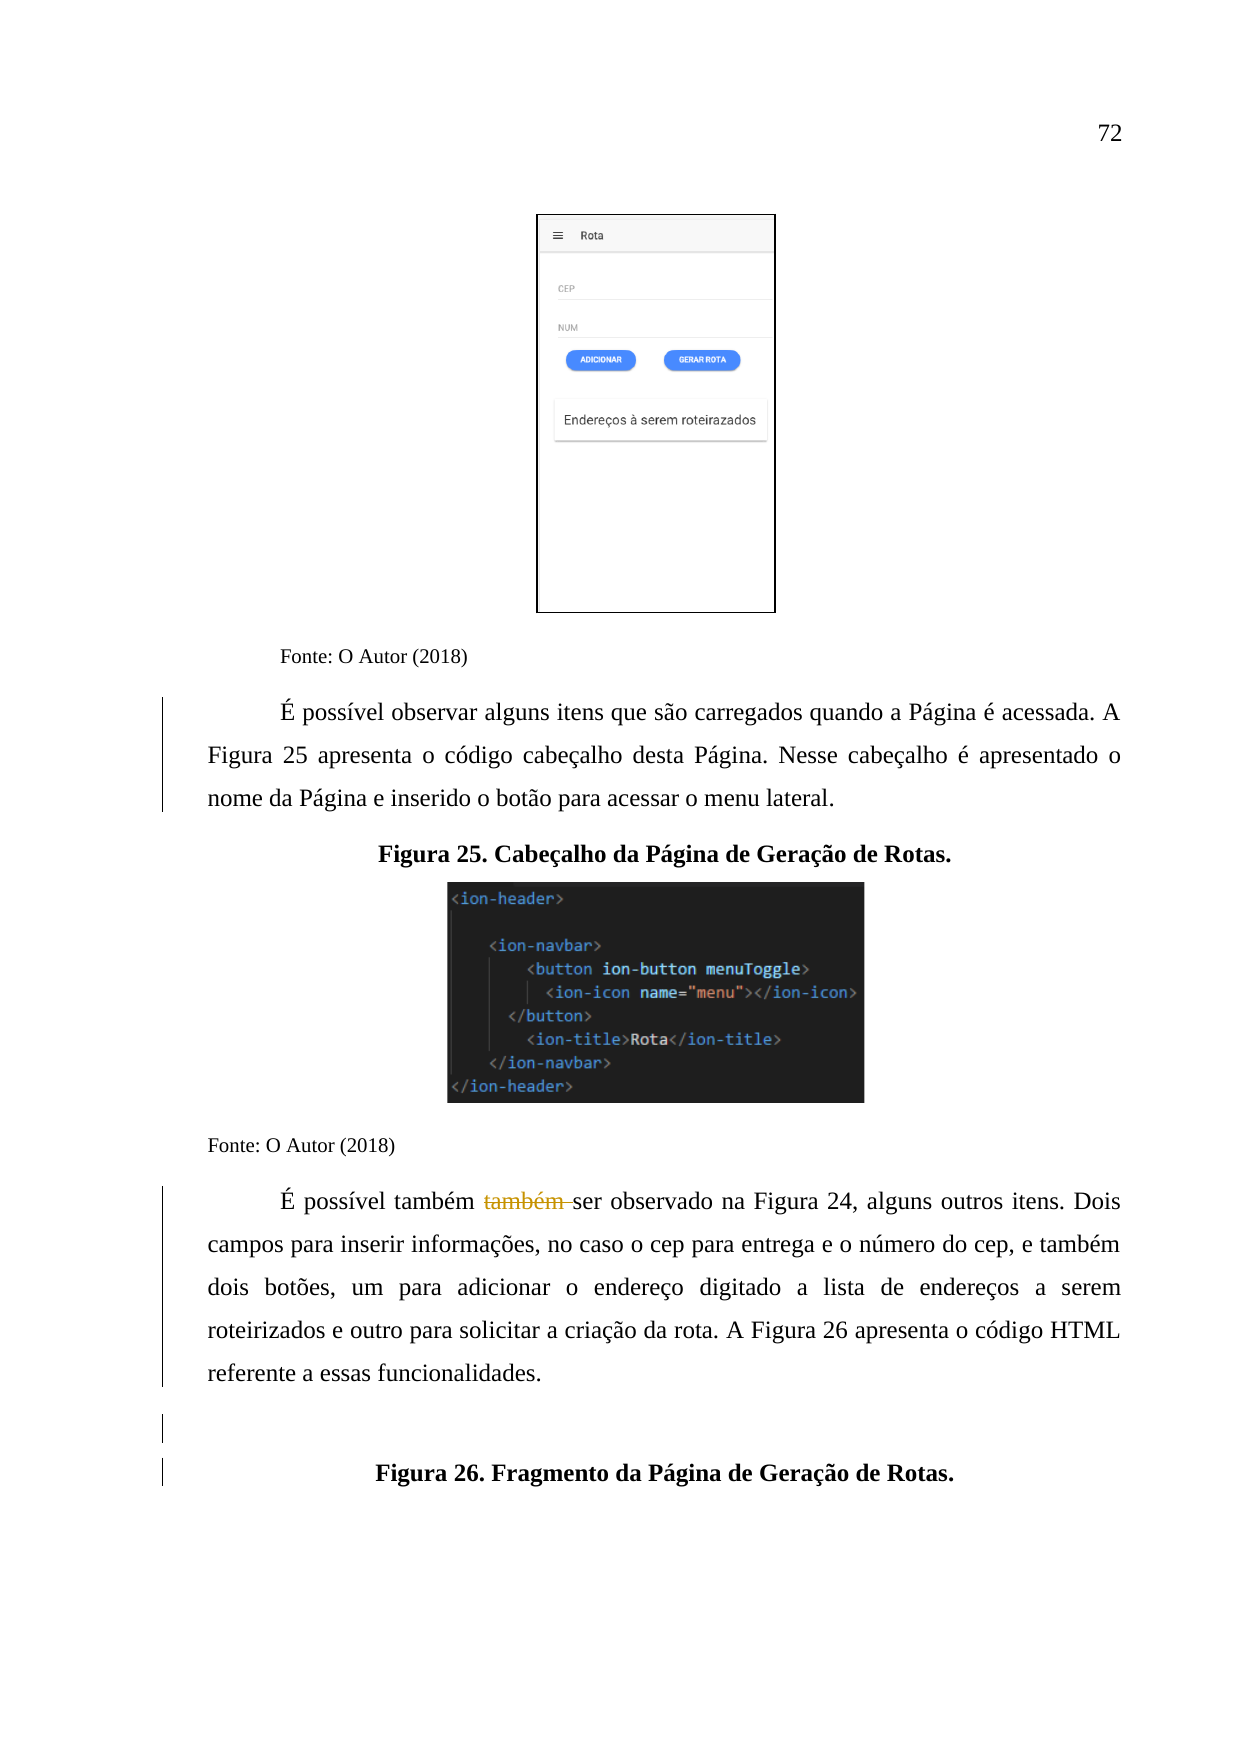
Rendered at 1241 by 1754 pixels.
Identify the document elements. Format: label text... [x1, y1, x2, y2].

picture [538, 215, 774, 612]
text Fonte: O Autor (2018) [207, 1133, 1122, 1157]
text Figura 26. Fragmento da Página de Geração de Rotas. [207, 1458, 1122, 1486]
picture [447, 882, 865, 1103]
text Figura 25. Cabeçalho da Página de Geração de Rotas. [207, 839, 1122, 868]
text É possível também ser observado na Figura 24, alguns outros itens. Dois campos para inserir informações, no caso o cep para entrega e o número do cep, e também dois botões, um para adicionar o endereço digitado a lista de endereços a serem roteirizados e outro para solicitar a criação da rota. A Figura 26 apresenta o código HTML referente a essas funcionalidades. [207, 1186, 1122, 1387]
text Fonte: O Autor (2018) [207, 644, 1122, 668]
text É possível observar alguns itens que são carregados quando a Página é acessada. A Figura 25 apresenta o código cabeçalho desta Página. Nesse cabeçalho é apresentado o nome da Página e inserido o botão para acessar o menu lateral. [207, 697, 1122, 812]
